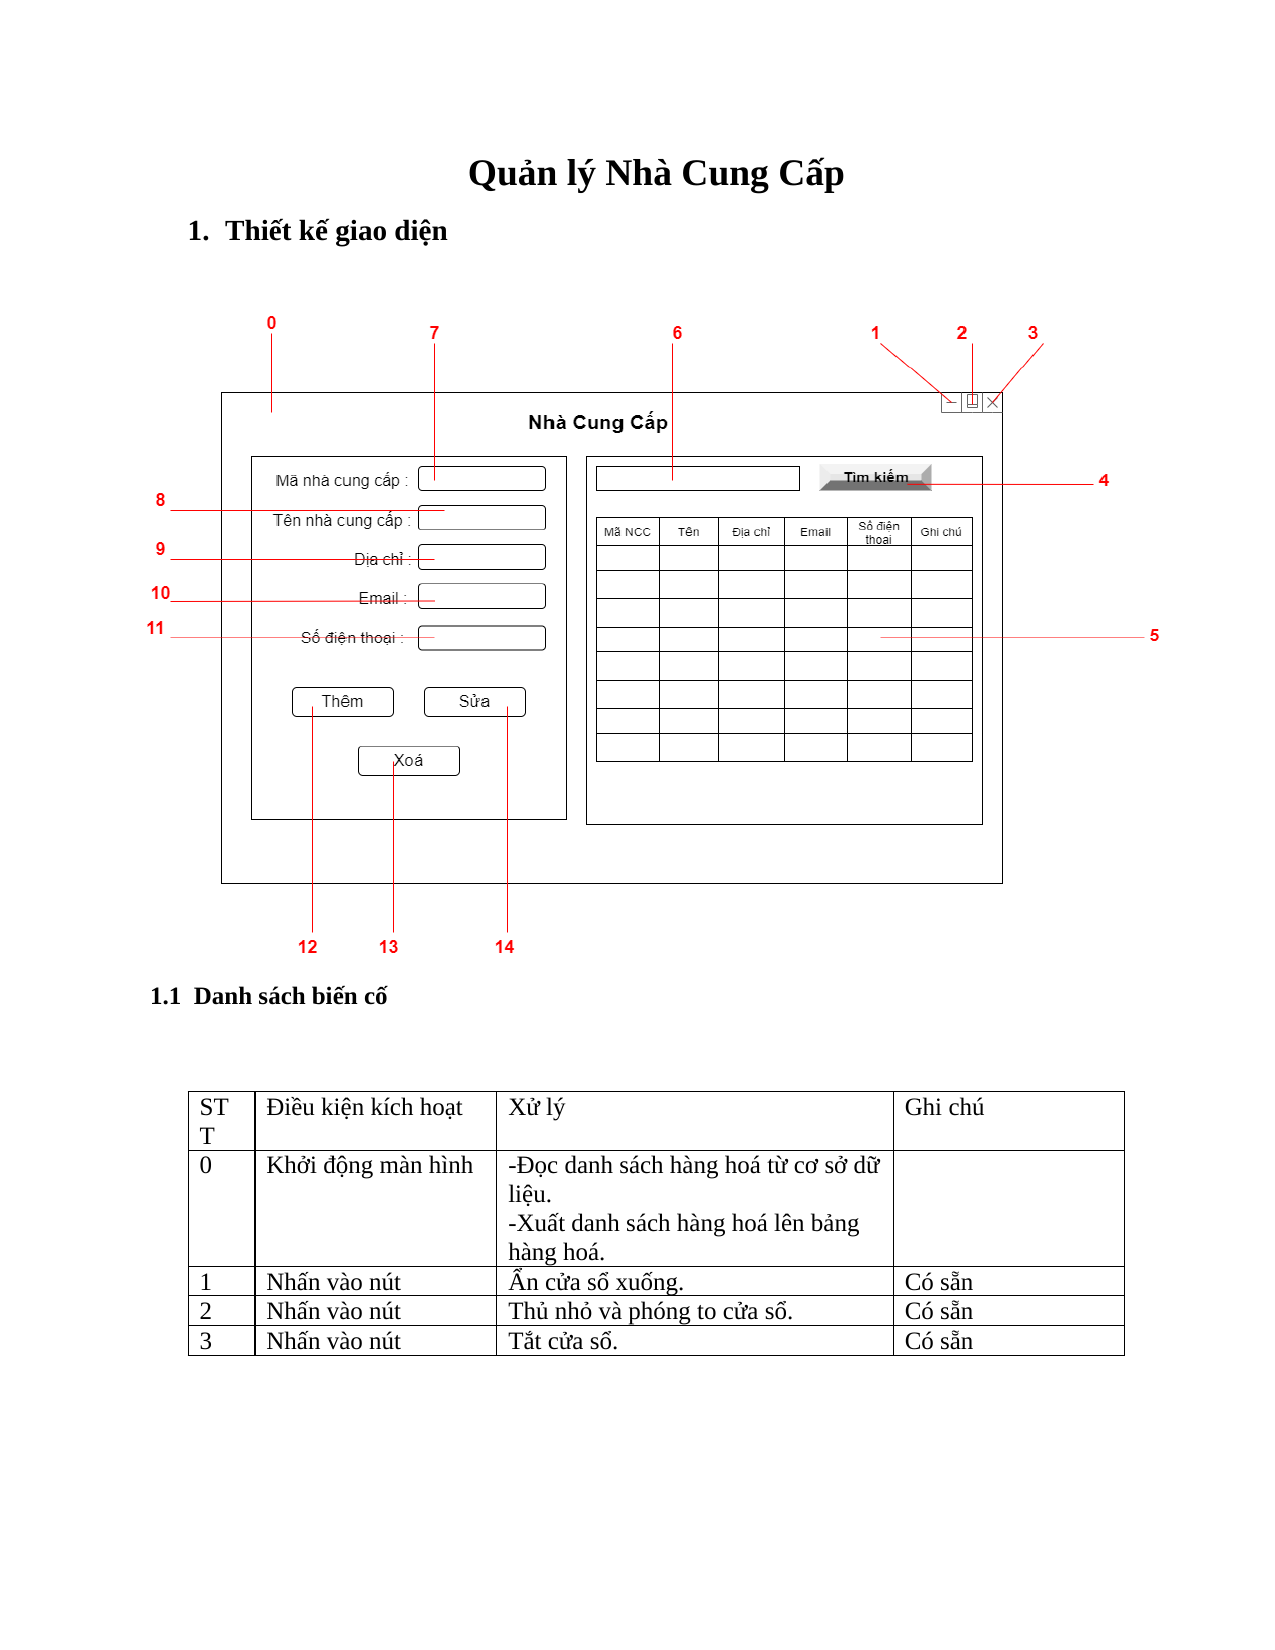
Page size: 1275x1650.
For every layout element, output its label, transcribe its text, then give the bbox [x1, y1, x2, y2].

table_cell Thủ nhỏ và phóng to cửa sổ. [497, 1296, 893, 1325]
table_cell Nhấn vào nút [256, 1296, 496, 1325]
table_cell -Đọc danh sách hàng hoá từ cơ sở dữ liệu. -Xuất danh sách hàng hoá lên bảng hàng hoá. [497, 1151, 893, 1266]
table_header Ghi chú [894, 1092, 1124, 1149]
table_cell 2 [189, 1296, 254, 1325]
list Thiết kế giao diện [187, 213, 1125, 247]
table_cell [894, 1151, 1124, 1266]
table_cell 1 [189, 1267, 254, 1295]
table_header STT [189, 1092, 254, 1149]
table_header Xử lý [497, 1092, 893, 1149]
picture [140, 313, 1171, 963]
table_cell Có sẵn [894, 1326, 1124, 1355]
list Danh sách biến cố [150, 981, 1125, 1010]
table_cell 3 [189, 1326, 254, 1355]
table_cell Có sẵn [894, 1296, 1124, 1325]
table_cell Nhấn vào nút [256, 1326, 496, 1355]
table_cell 0 [189, 1151, 254, 1266]
table_cell Khởi động màn hình [256, 1151, 496, 1266]
table_cell Có sẵn [894, 1267, 1124, 1295]
table_cell Ẩn cửa sổ xuống. [497, 1267, 893, 1295]
table_cell Tắt cửa sổ. [497, 1326, 893, 1355]
table_cell Nhấn vào nút [256, 1267, 496, 1295]
text Quản lý Nhà Cung Cấp [187, 150, 1125, 193]
table_header Điều kiện kích hoạt [256, 1092, 496, 1149]
